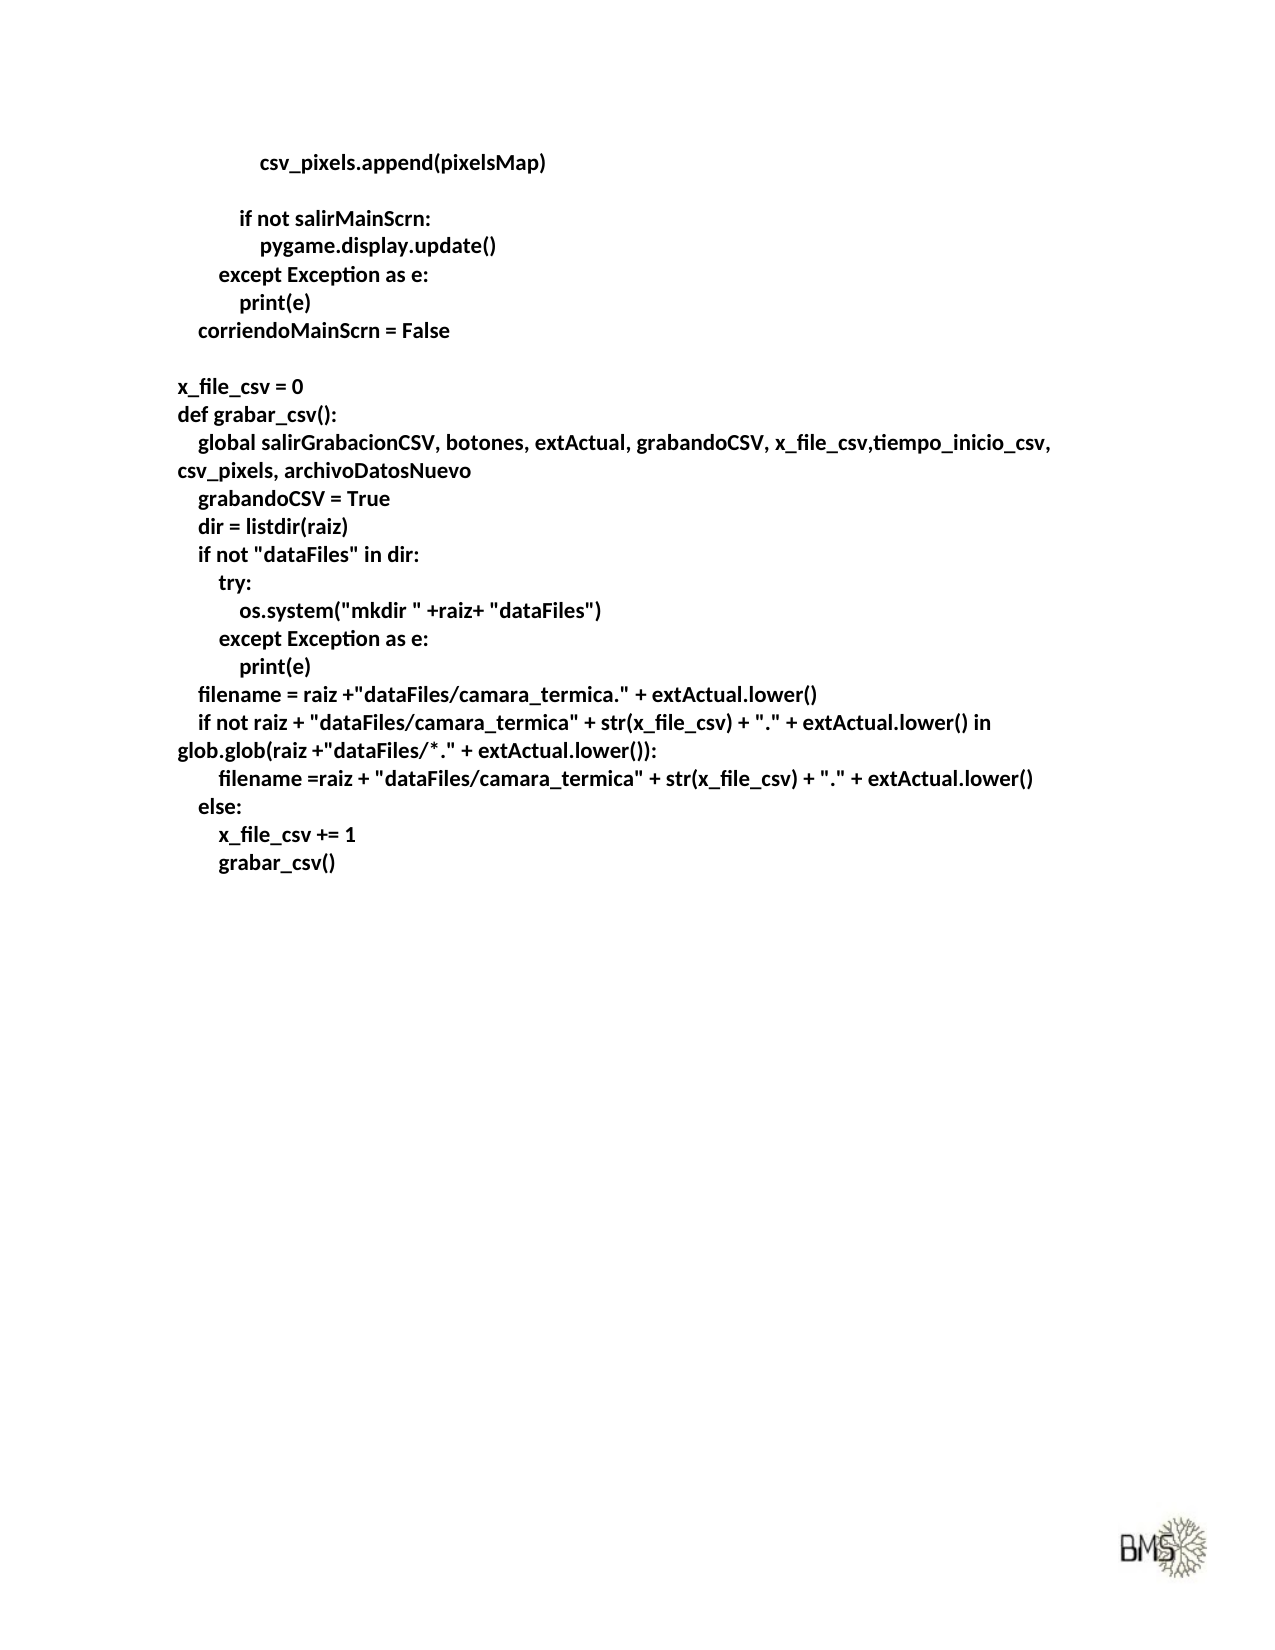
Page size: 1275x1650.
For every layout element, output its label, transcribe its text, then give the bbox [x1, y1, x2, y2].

text filename = raiz +"dataFiles/camara_termica." + extActual.lower() [177, 680, 1098, 708]
picture [1116, 1502, 1207, 1593]
text print(e) [177, 652, 1098, 680]
text grabar_csv() [177, 848, 1098, 876]
text x_file_csv += 1 [177, 820, 1098, 848]
text filename =raiz + "dataFiles/camara_termica" + str(x_file_csv) + "." + extActual.lower() [177, 764, 1098, 792]
text csv_pixels.append(pixelsMap) [177, 148, 1098, 176]
text except Exception as e: [177, 624, 1098, 652]
text def grabar_csv(): [177, 400, 1098, 428]
text try: [177, 568, 1098, 596]
text os.system("mkdir " +raiz+ "dataFiles") [177, 596, 1098, 624]
text x_file_csv = 0 [177, 372, 1098, 400]
text except Exception as e: [177, 260, 1098, 288]
text dir = listdir(raiz) [177, 512, 1098, 540]
text if not "dataFiles" in dir: [177, 540, 1098, 568]
text pygame.display.update() [177, 232, 1098, 260]
text print(e) [177, 288, 1098, 316]
text if not salirMainScrn: [177, 204, 1098, 232]
text if not raiz + "dataFiles/camara_termica" + str(x_file_csv) + "." + extActual.lower() in glob.glob(raiz +"dataFiles/*." + extActual.lower()): [177, 708, 1098, 764]
text else: [177, 792, 1098, 820]
text global salirGrabacionCSV, botones, extActual, grabandoCSV, x_file_csv,tiempo_inicio_csv, csv_pixels, archivoDatosNuevo [177, 428, 1098, 484]
text grabandoCSV = True [177, 484, 1098, 512]
text corriendoMainScrn = False [177, 316, 1098, 344]
